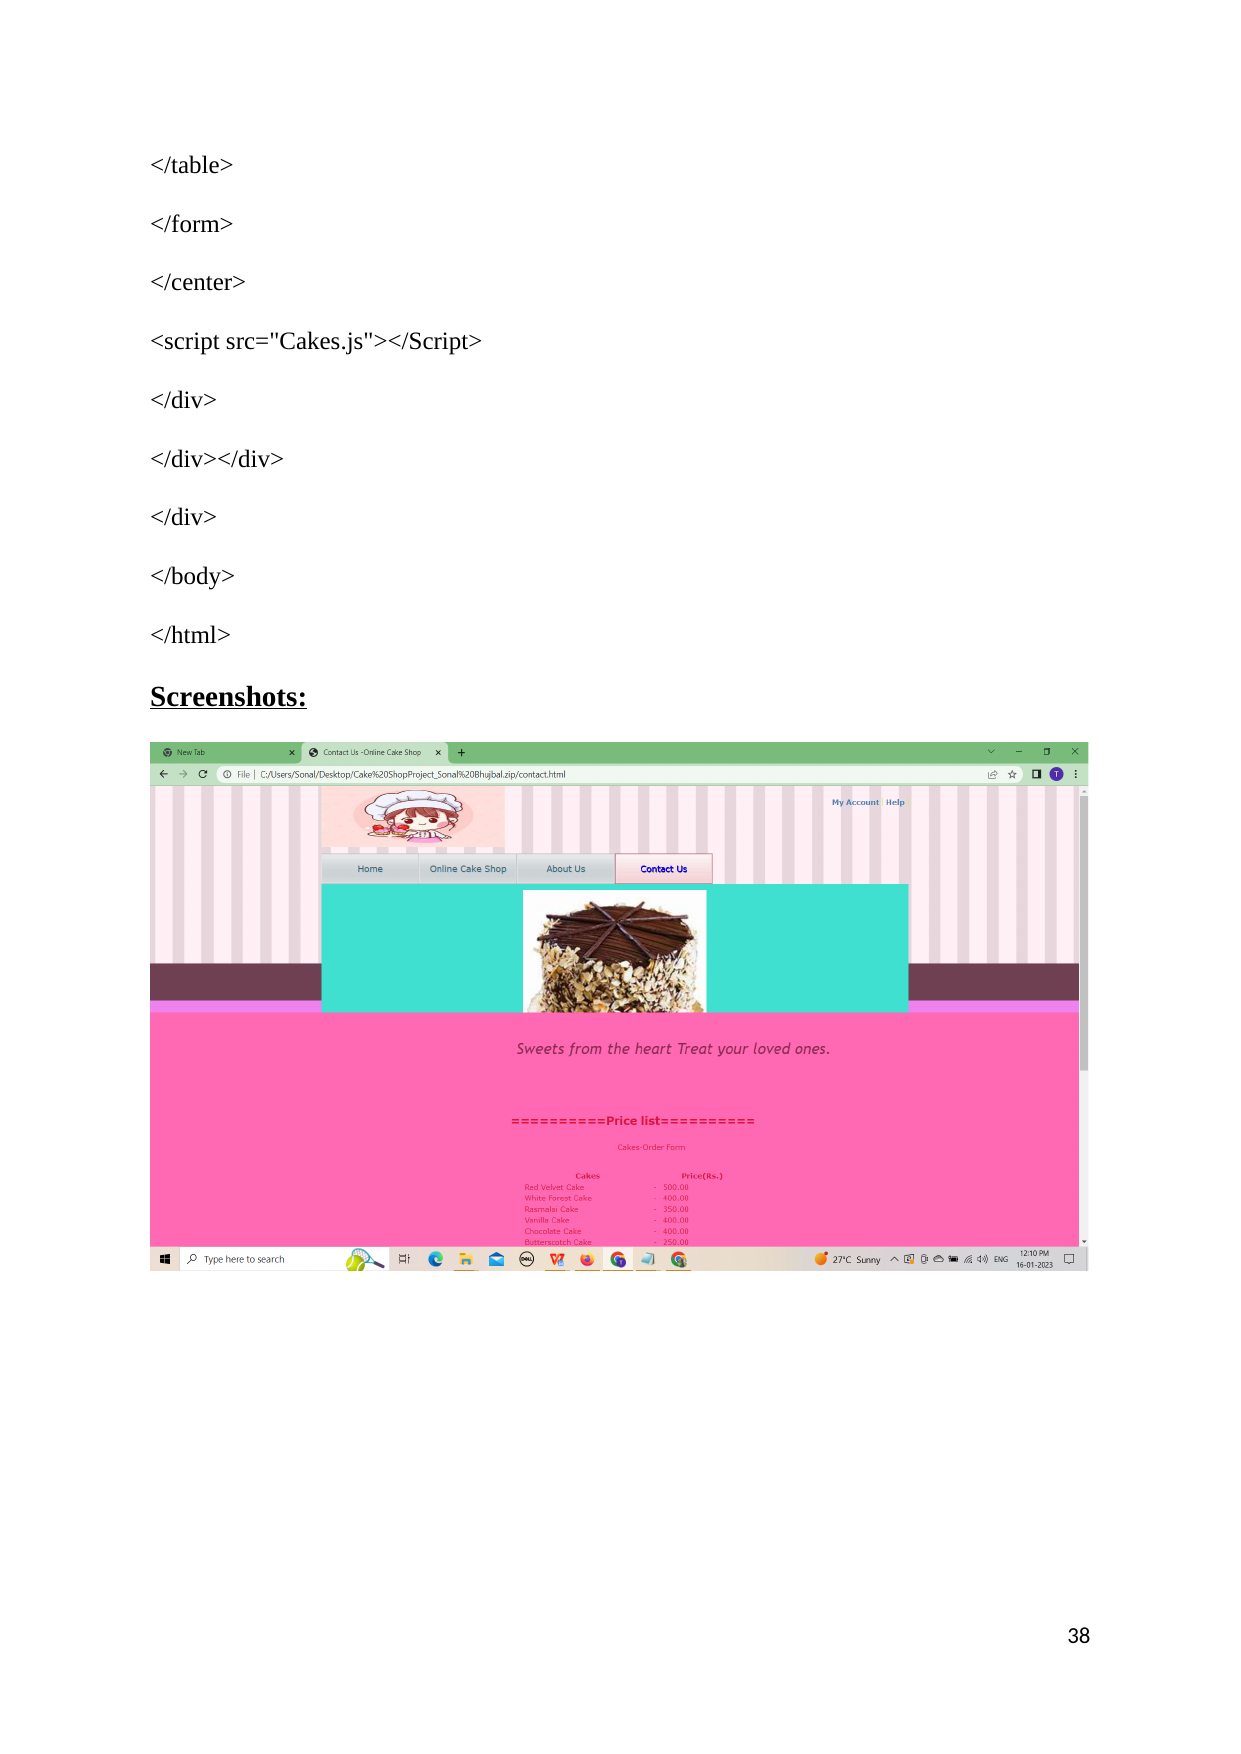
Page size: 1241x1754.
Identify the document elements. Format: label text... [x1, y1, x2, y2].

text </form> [150, 209, 1090, 237]
text Screenshots: [150, 679, 1090, 712]
text </div> [150, 385, 1090, 414]
text </div></div> [150, 444, 1090, 472]
text </table> [150, 150, 1090, 179]
text <script src="Cakes.js"></Script> [150, 326, 1090, 355]
text </html> [150, 620, 1090, 649]
text </div> [150, 502, 1090, 531]
picture [150, 742, 1089, 1271]
text </center> [150, 267, 1090, 296]
text </body> [150, 561, 1090, 590]
